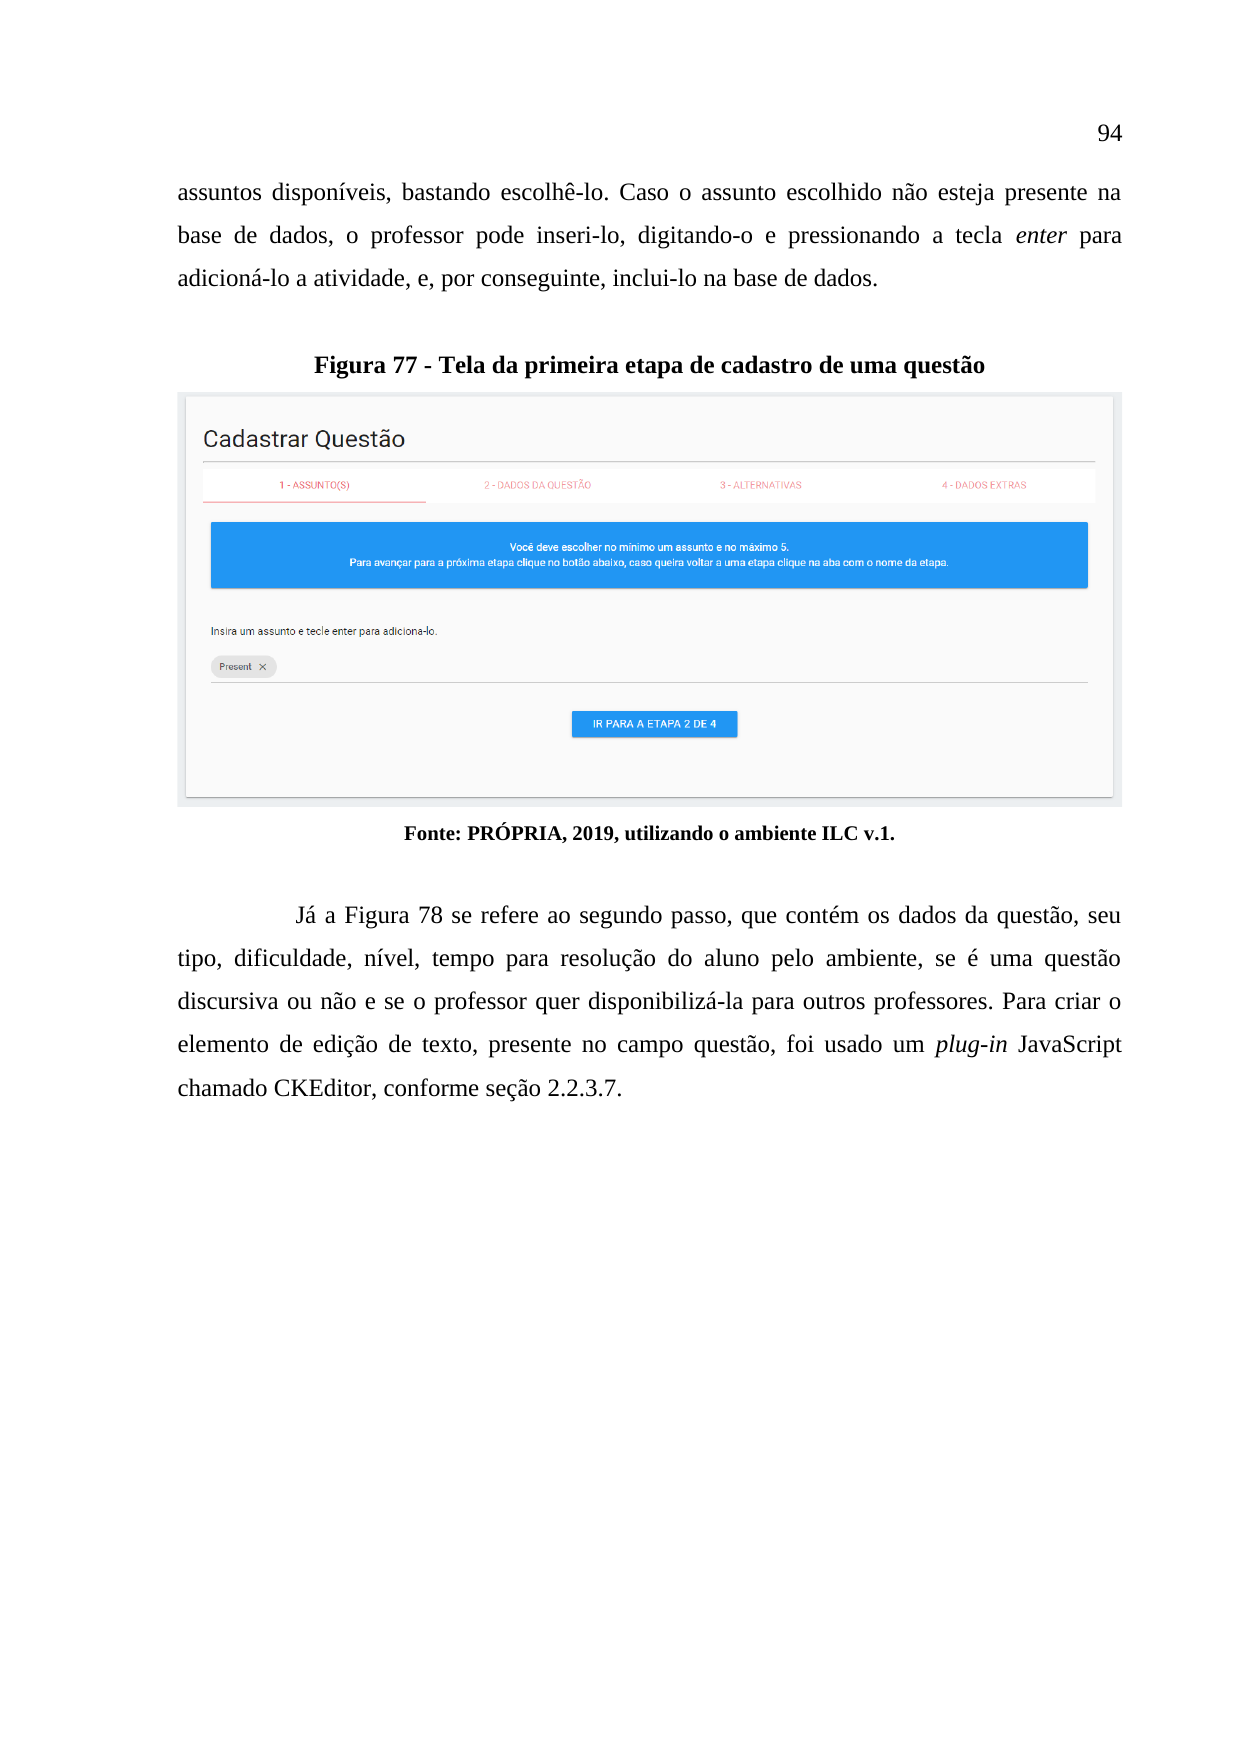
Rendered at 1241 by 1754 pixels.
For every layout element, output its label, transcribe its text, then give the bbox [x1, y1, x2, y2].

text Fonte: PRÓPRIA, 2019, utilizando o ambiente ILC v.1. [177, 821, 1122, 845]
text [177, 177, 1122, 292]
picture [177, 392, 1123, 807]
text Já a Figura 78 se refere ao segundo passo, que contém os dados da questão, seu tipo, dificuldade, nível, tempo para resolução do aluno pelo ambiente, se é uma questão discursiva ou não e se o professor quer disponibilizá-la para outros professores. Para criar o elemento de edição de texto, presente no campo questão, foi usado um plug-in JavaScript chamado CKEditor, conforme seção 2.2.3.7. [177, 900, 1122, 1101]
